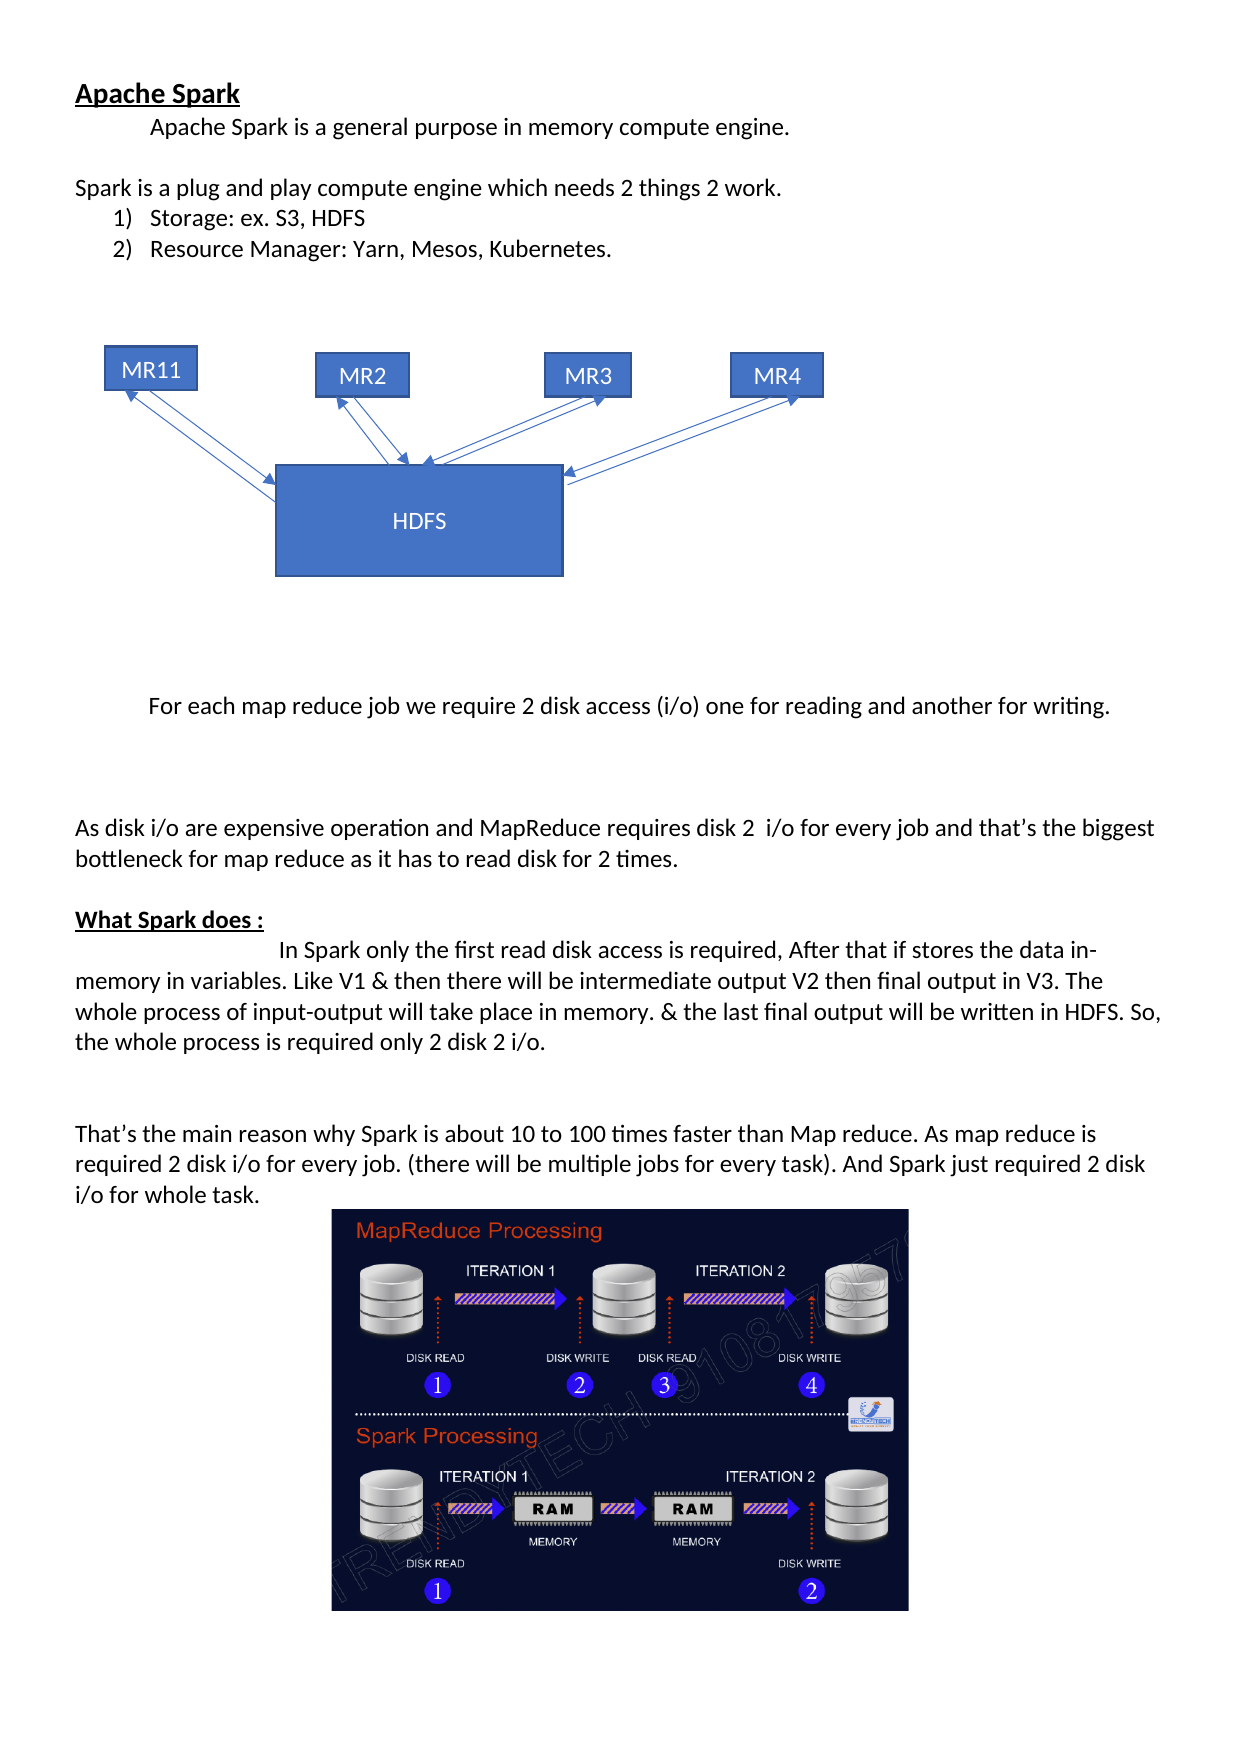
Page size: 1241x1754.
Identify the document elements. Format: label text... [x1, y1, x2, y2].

text For each map reduce job we require 2 disk access (i/o) one for reading and another for writing. [75, 691, 1165, 721]
text Apache Spark is a general purpose in memory compute engine. [75, 111, 1165, 141]
picture [331, 1209, 909, 1611]
list Resource Manager: Yarn, Mesos, Kubernetes. [112, 233, 1165, 263]
text As disk i/o are expensive operation and MapReduce requires disk 2 i/o for every job and that’s the biggest bottleneck for map reduce as it has to read disk for 2 times. [75, 813, 1165, 874]
text What Spark does : [75, 904, 1165, 935]
text Spark is a plug and play compute engine which needs 2 things 2 work. [75, 172, 1165, 202]
list Storage: ex. S3, HDFS [112, 202, 1165, 233]
text In Spark only the first read disk access is required, After that if stores the data in-memory in variables. Like V1 & then there will be intermediate output V2 then final output in V3. The whole process of input-output will take place in memory. & the last final output will be written in HDFS. So, the whole process is required only 2 disk 2 i/o. [75, 935, 1165, 1057]
text That’s the main reason why Spark is about 10 to 100 times faster than Map reduce. As map reduce is required 2 disk i/o for every job. (there will be multiple jobs for every task). And Spark just required 2 disk i/o for whole task. [75, 1118, 1165, 1209]
text Apache Spark [75, 75, 1165, 111]
